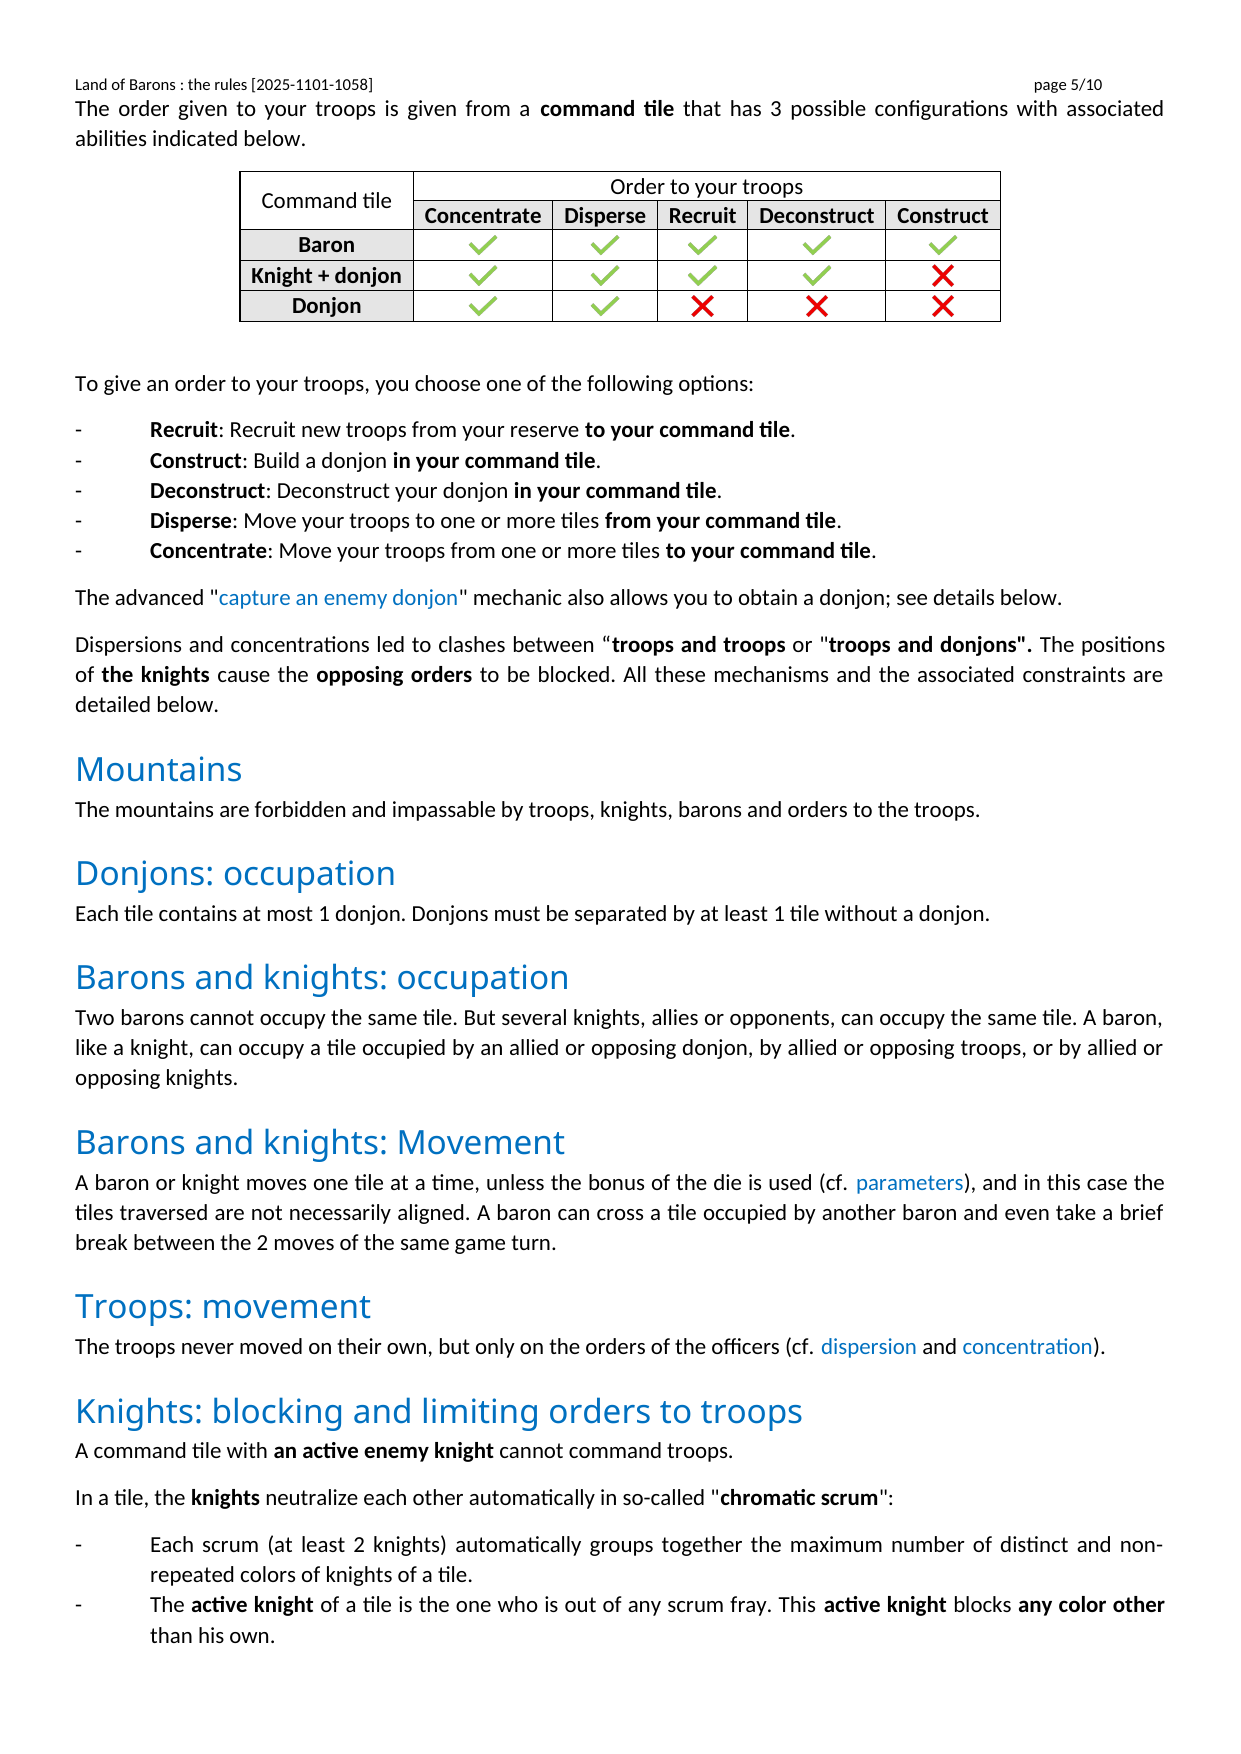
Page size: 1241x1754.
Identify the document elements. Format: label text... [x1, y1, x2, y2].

table_cell Concentrate [414, 201, 552, 229]
text To give an order to your troops, you choose one of the following options: [75, 369, 1165, 397]
picture [590, 230, 620, 321]
list The active knight of a tile is the one who is out of any scrum fray. This active knight blocks any color other than his own. [75, 1591, 1165, 1649]
table_cell [498, 230, 552, 260]
subtitle Barons and knights: occupation [75, 954, 1165, 999]
table_cell [414, 291, 468, 321]
text The mountains are forbidden and impassable by troops, knights, barons and orders to the troops. [75, 795, 1165, 823]
subtitle Knights: blocking and limiting orders to troops [75, 1387, 1165, 1433]
picture [928, 230, 958, 321]
table_cell [886, 261, 928, 290]
list Construct: Build a donjon in your command tile. [75, 446, 1165, 474]
picture [468, 230, 498, 321]
table_cell [832, 261, 885, 290]
list Deconstruct: Deconstruct your donjon in your command tile. [75, 476, 1165, 504]
table_cell [748, 230, 802, 260]
text A command tile with an active enemy knight cannot command troops. [75, 1436, 1165, 1464]
picture [687, 230, 718, 321]
table_cell [832, 230, 885, 260]
table_cell [553, 230, 590, 260]
table_cell [414, 261, 468, 290]
table_cell [886, 291, 928, 321]
picture [802, 230, 832, 321]
text The order given to your troops is given from a command tile that has 3 possible configurations with associated abilities indicated below. [75, 94, 1165, 152]
table_cell [658, 291, 687, 321]
list Concentrate: Move your troops from one or more tiles to your command tile. [75, 536, 1165, 564]
text Dispersions and concentrations led to clashes between “troops and troops or "troops and donjons". The positions of the knights cause the opposing orders to be blocked. All these mechanisms and the associated constraints are detailed below. [75, 630, 1165, 719]
subtitle Mountains [75, 746, 1165, 791]
table_cell [958, 261, 1000, 290]
table_cell Recruit [658, 201, 747, 229]
table_cell [832, 291, 885, 321]
table_cell [620, 230, 657, 260]
table_header Order to your troops [414, 172, 1000, 200]
table_cell Construct [886, 201, 1000, 229]
table_cell [553, 291, 590, 321]
table_cell [886, 230, 928, 260]
text In a tile, the knights neutralize each other automatically in so-called "chromatic scrum": [75, 1483, 1165, 1511]
table_cell [620, 261, 657, 290]
table_cell Deconstruct [748, 201, 885, 229]
table_cell Disperse [553, 201, 657, 229]
text The troops never moved on their own, but only on the orders of the officers (cf. dispersion and concentration). [75, 1332, 1165, 1360]
table_header Command tile [241, 172, 413, 229]
table_cell [718, 261, 747, 290]
subtitle Barons and knights: Movement [75, 1119, 1165, 1164]
list Each scrum (at least 2 knights) automatically groups together the maximum number of distinct and non-repeated colors of knights of a tile. [75, 1530, 1165, 1588]
table_cell [498, 291, 552, 321]
table_cell [718, 291, 747, 321]
table_cell [748, 291, 802, 321]
list Recruit: Recruit new troops from your reserve to your command tile. [75, 416, 1165, 444]
table_cell [620, 291, 657, 321]
table_cell Baron [241, 230, 413, 260]
subtitle Troops: movement [75, 1283, 1165, 1329]
table_cell [958, 230, 1000, 260]
text A baron or knight moves one tile at a time, unless the bonus of the die is used (cf. parameters), and in this case the tiles traversed are not necessarily aligned. A baron can cross a tile occupied by another baron and even take a brief break between the 2 moves of the same game turn. [75, 1168, 1165, 1256]
table_cell [958, 291, 1000, 321]
table_cell Donjon [241, 291, 413, 321]
table_cell [498, 261, 552, 290]
table_cell [553, 261, 590, 290]
text Each tile contains at most 1 donjon. Donjons must be separated by at least 1 tile without a donjon. [75, 899, 1165, 927]
table_cell [718, 230, 747, 260]
table_cell Knight + donjon [241, 261, 413, 290]
text The advanced "capture an enemy donjon" mechanic also allows you to obtain a donjon; see details below. [75, 583, 1165, 611]
table_cell [658, 230, 687, 260]
subtitle Donjons: occupation [75, 850, 1165, 895]
text Two barons cannot occupy the same tile. But several knights, allies or opponents, can occupy the same tile. A baron, like a knight, can occupy a tile occupied by an allied or opposing donjon, by allied or opposing troops, or by allied or opposing knights. [75, 1003, 1165, 1092]
list Disperse: Move your troops to one or more tiles from your command tile. [75, 506, 1165, 534]
table_cell [658, 261, 687, 290]
table_cell [414, 230, 468, 260]
table_cell [748, 261, 802, 290]
